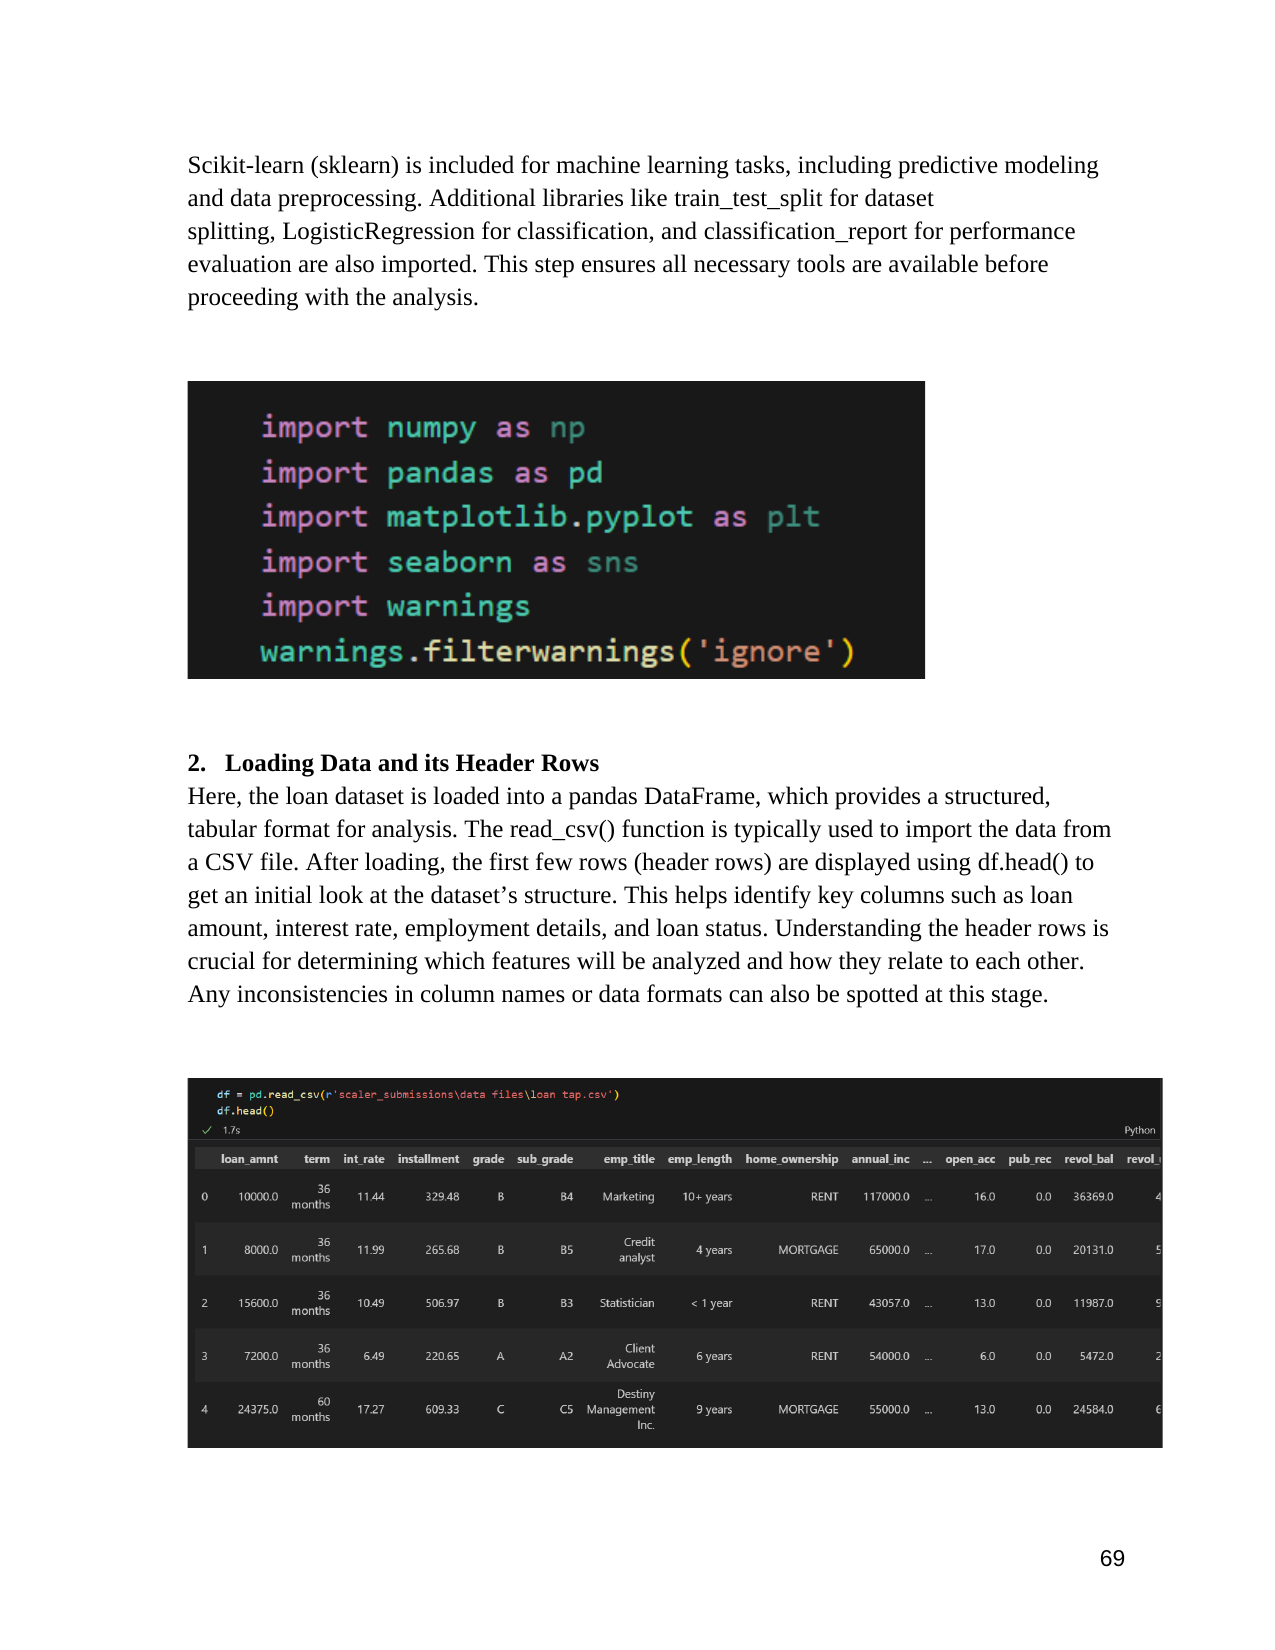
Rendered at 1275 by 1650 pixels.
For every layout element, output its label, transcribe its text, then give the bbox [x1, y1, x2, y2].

text Here, the loan dataset is loaded into a pandas DataFrame, which provides a structured, tabular format for analysis. The read_csv() function is typically used to import the data from a CSV file. After loading, the first few rows (header rows) are displayed using df.head() to get an initial look at the dataset’s structure. This helps identify key columns such as loan amount, interest rate, employment details, and loan status. Understanding the header rows is crucial for determining which features will be analyzed and how they relate to each other. Any inconsistencies in column names or data formats can also be spotted at this stage. [187, 781, 1125, 1008]
text Scikit-learn (sklearn) is included for machine learning tasks, including predictive modeling and data preprocessing. Additional libraries like train_test_split for dataset splitting, LogisticRegression for classification, and classification_report for performance evaluation are also imported. This step ensures all necessary tools are available before proceeding with the analysis. [187, 150, 1125, 311]
list Loading Data and its Header Rows [187, 748, 1125, 777]
picture [187, 1078, 1163, 1448]
picture [187, 381, 926, 679]
